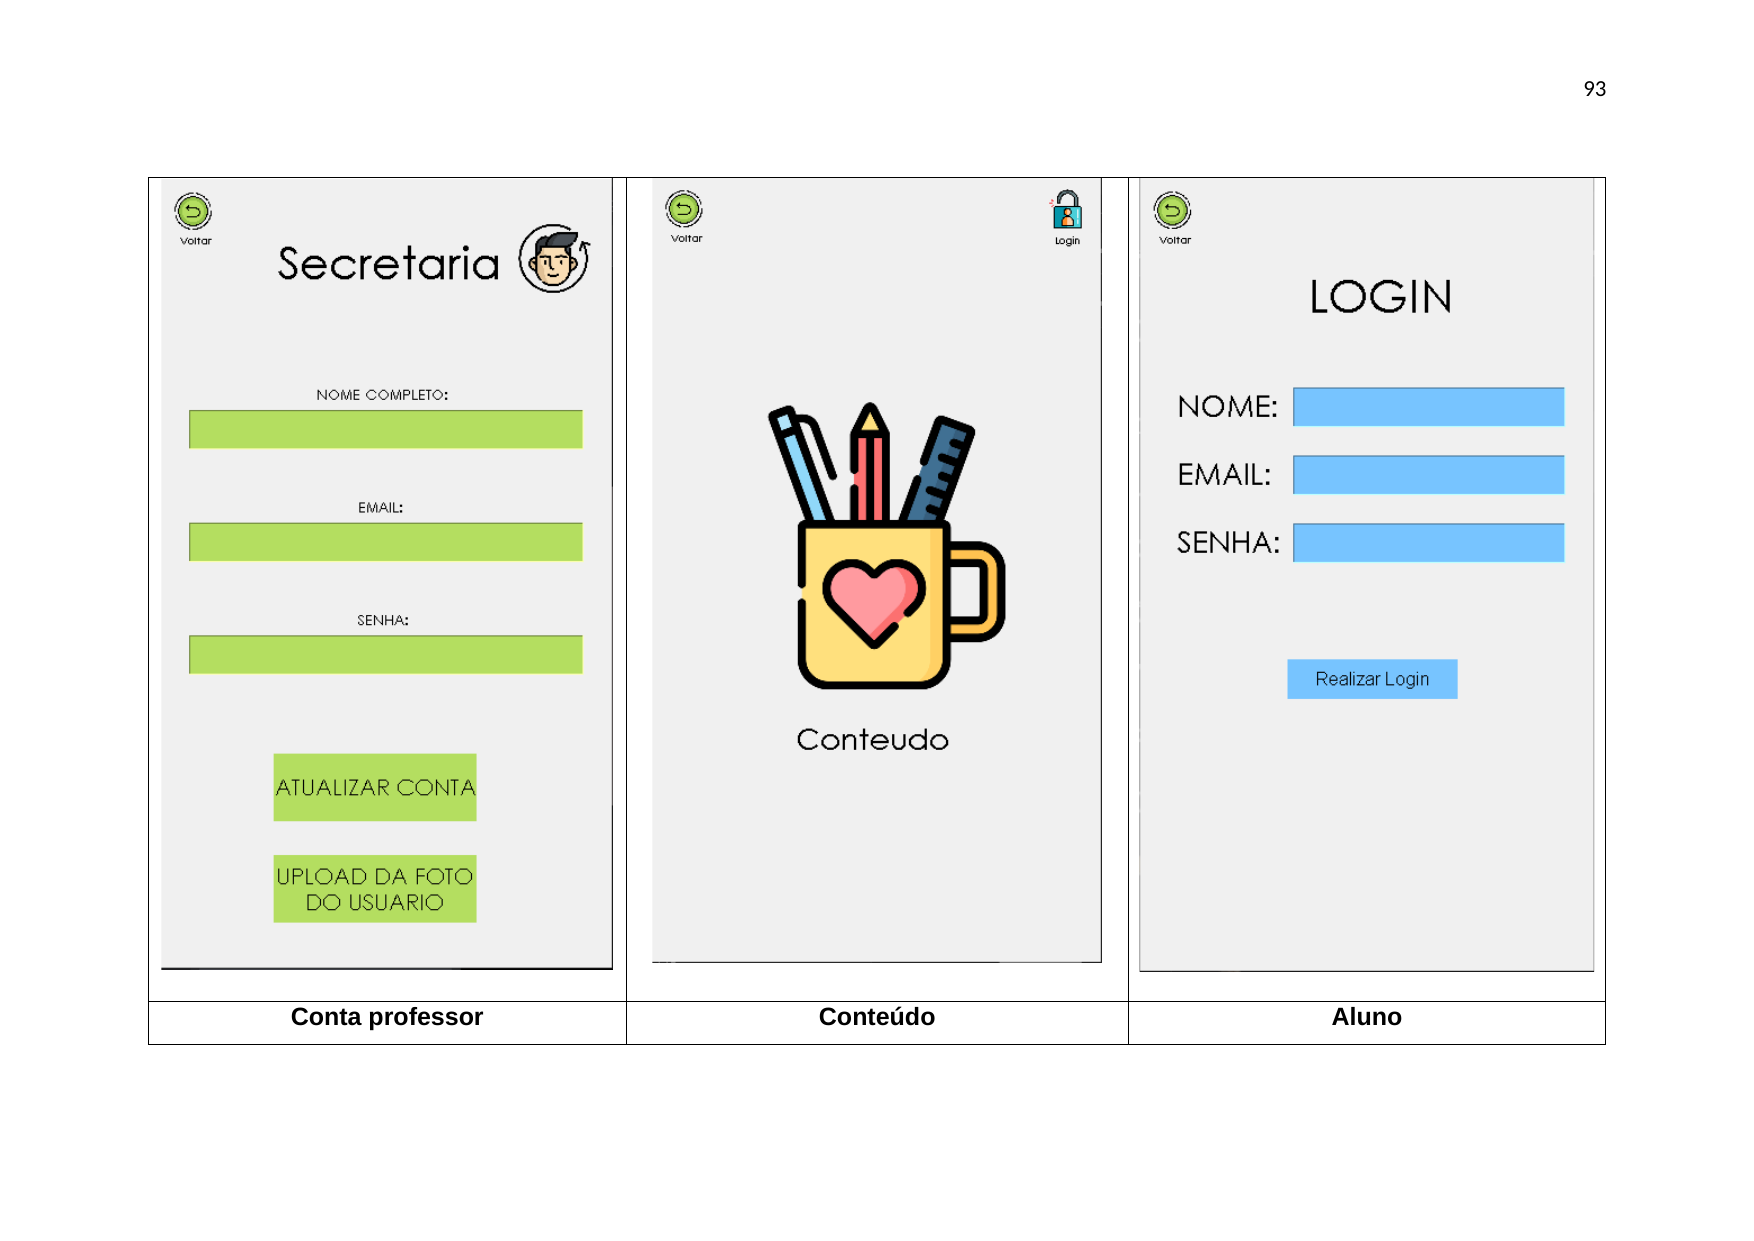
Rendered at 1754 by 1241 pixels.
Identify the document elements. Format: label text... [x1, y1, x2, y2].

picture [652, 178, 1102, 963]
picture [1139, 178, 1595, 972]
table_cell [1129, 178, 1605, 1001]
table_cell Conta professor [149, 1002, 626, 1044]
table_cell Conteúdo [627, 1002, 1128, 1044]
picture [161, 178, 613, 970]
table_cell [149, 178, 626, 1001]
table_cell [627, 178, 1128, 1001]
table_cell Aluno [1129, 1002, 1605, 1044]
